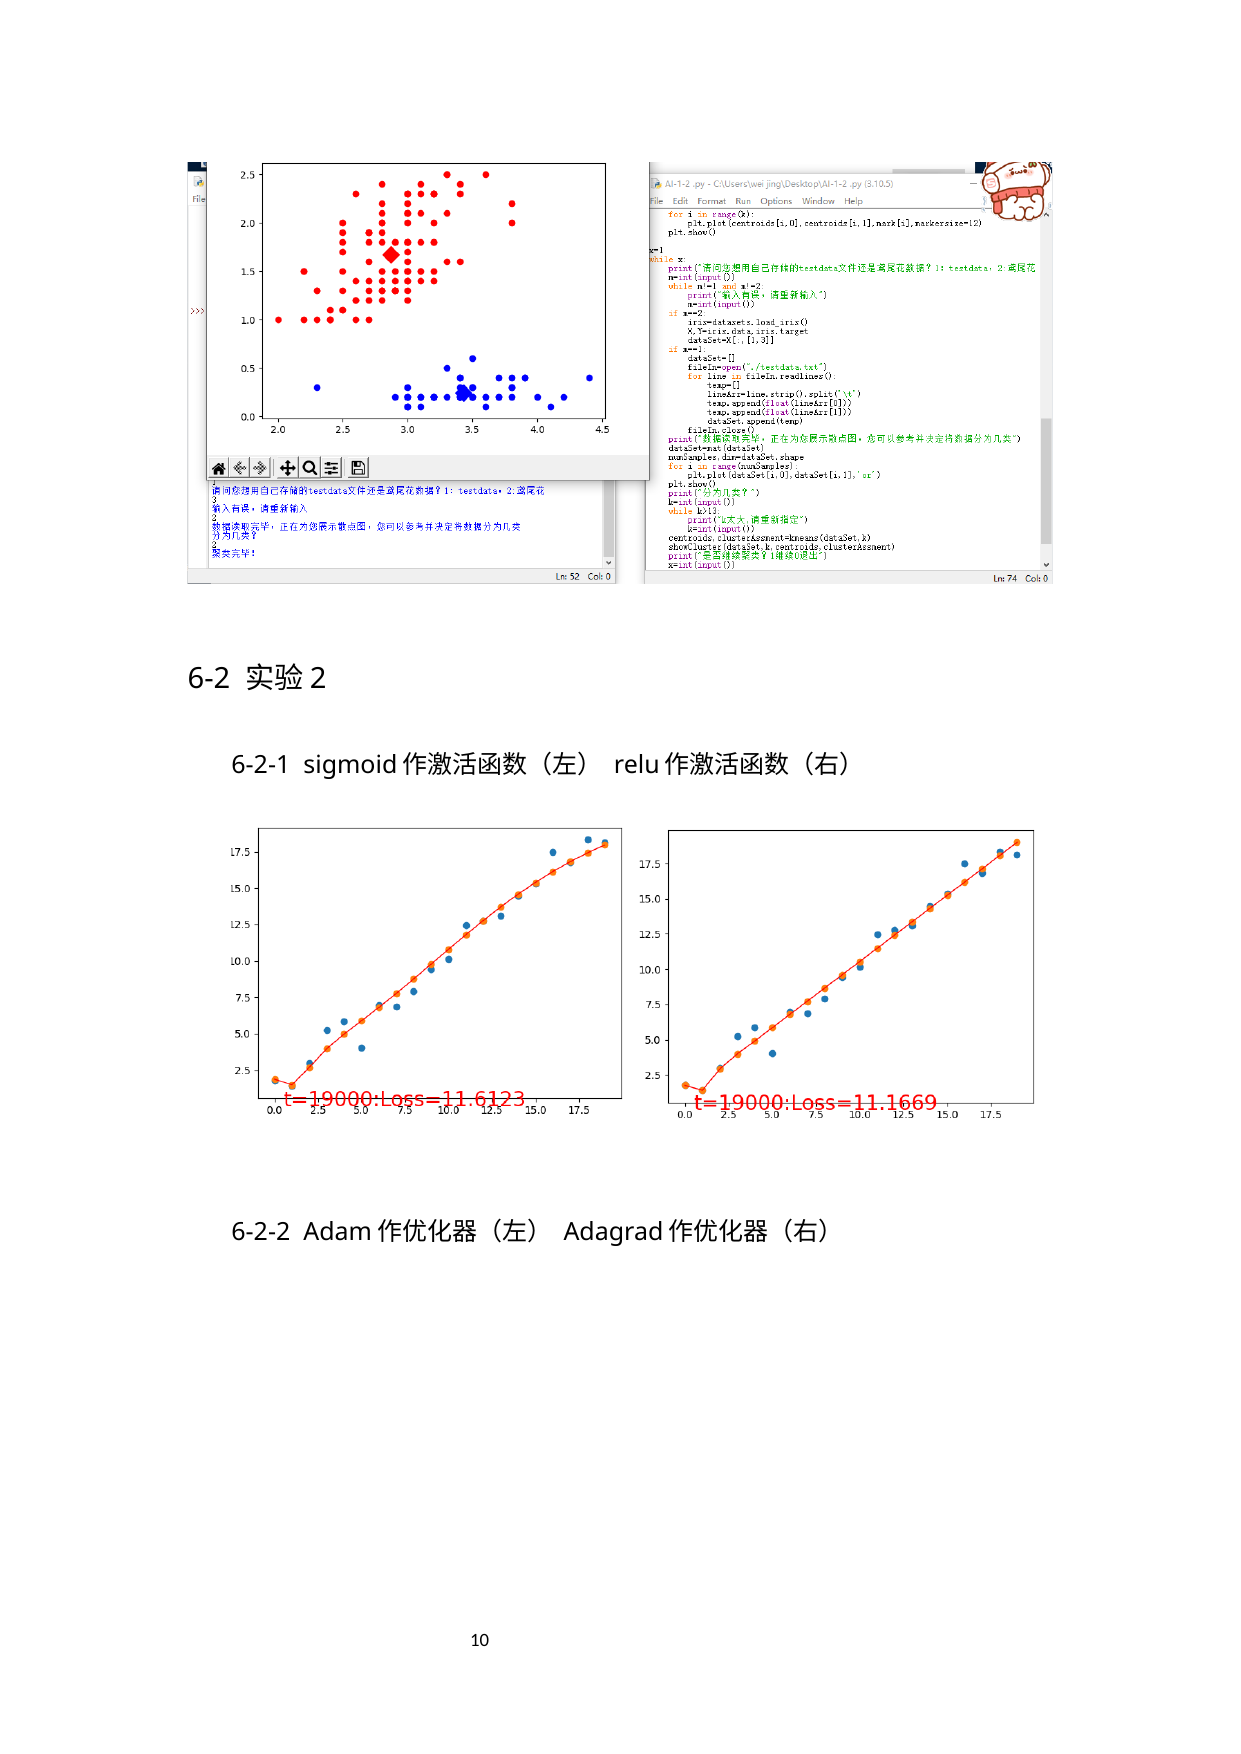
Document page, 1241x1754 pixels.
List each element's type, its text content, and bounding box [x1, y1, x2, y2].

text 6-2 实验2 [187, 644, 1053, 709]
text 6-2-1 sigmoid作激活函数（左） relu作激活函数（右） [187, 730, 1053, 795]
text 6-2-2 Adam作优化器（左） Adagrad作优化器（右） [187, 1197, 1053, 1262]
picture [231, 812, 1049, 1123]
picture [187, 162, 1053, 584]
